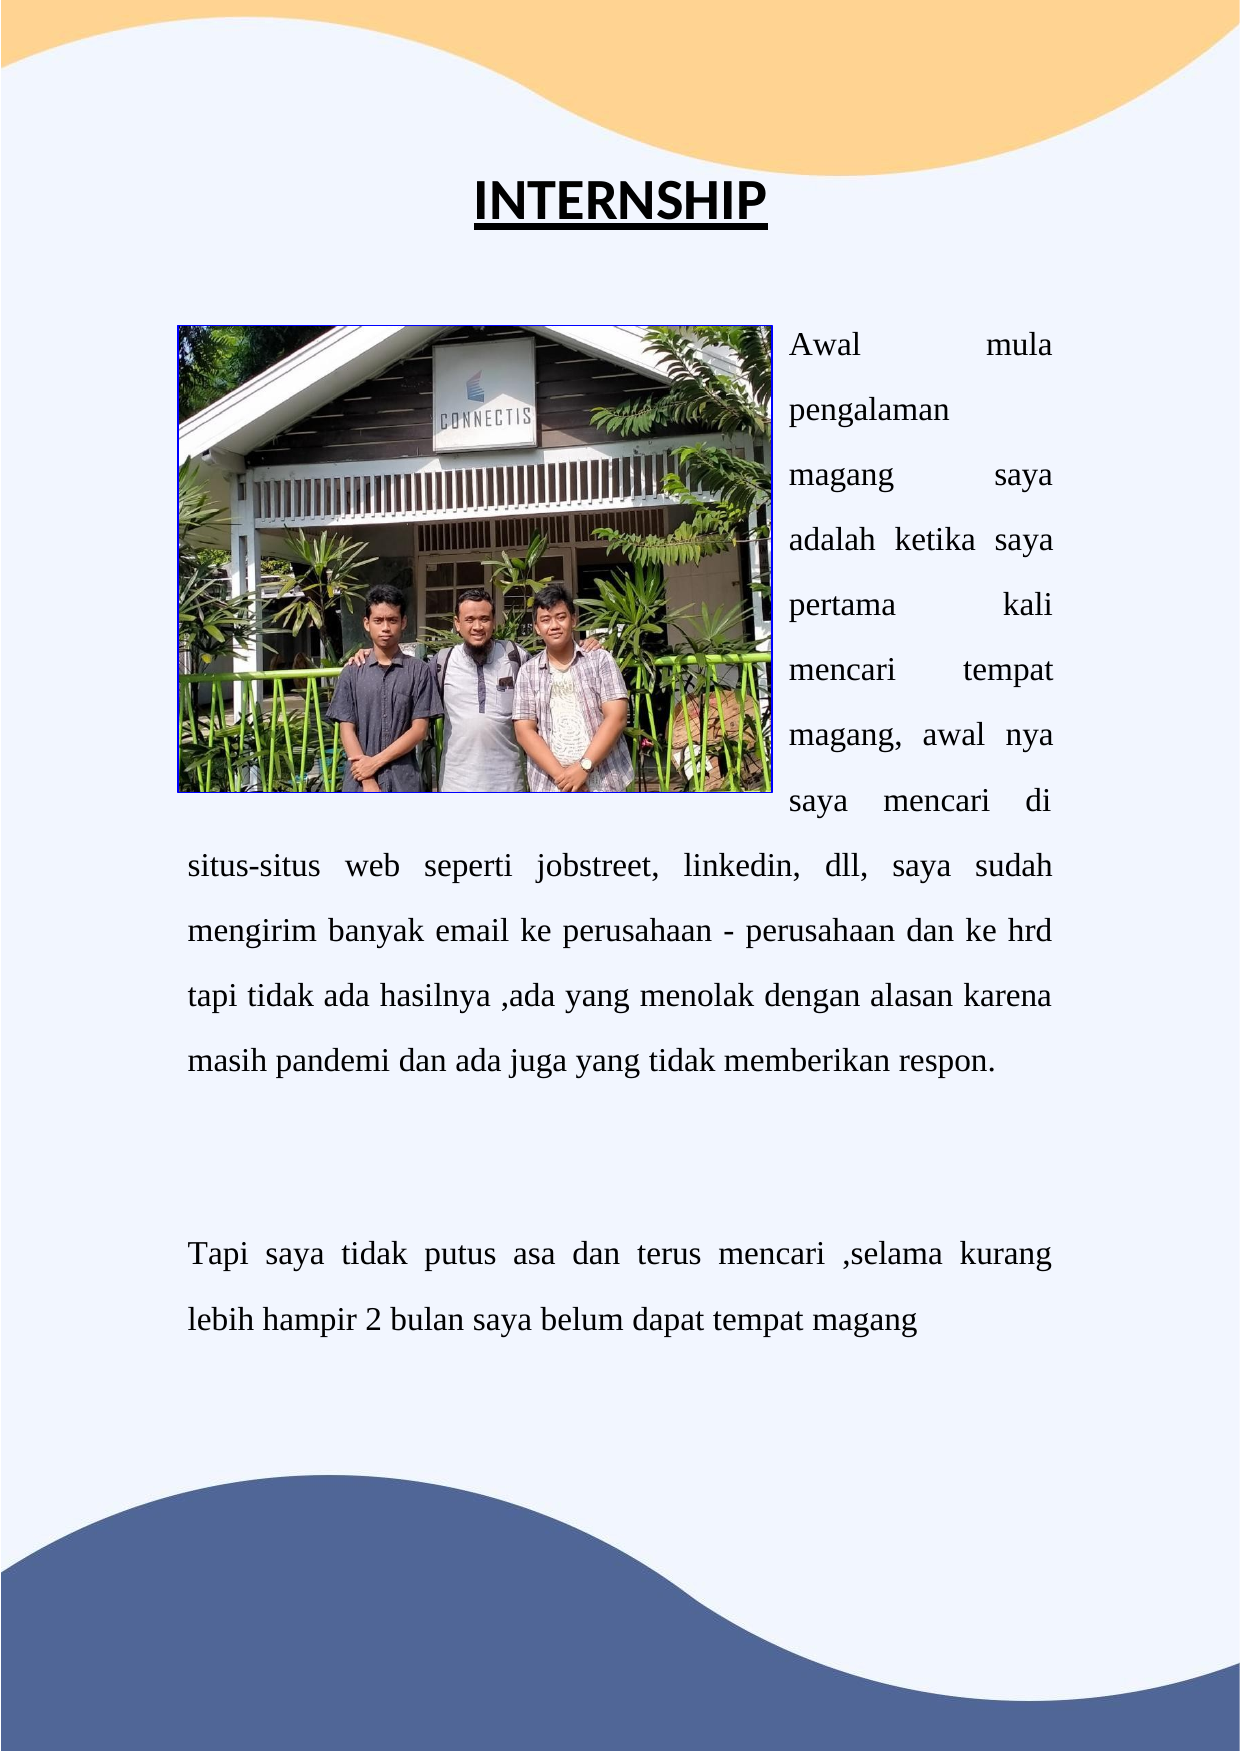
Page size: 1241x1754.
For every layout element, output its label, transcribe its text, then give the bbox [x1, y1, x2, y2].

text magang saya adalah ketika saya pertama kali [789, 454, 1053, 623]
text mencari tempat magang, awal nya saya mencari di [789, 649, 1053, 818]
text situs-situs web seperti jobstreet, linkedin, dll, saya sudah mengirim banyak email ke perusahaan - perusahaan dan ke hrd tapi tidak ada hasilnya ,ada yang menolak dengan alasan karena masih pandemi dan ada juga yang tidak memberikan respon. [187, 845, 1053, 1078]
picture [1, 0, 1240, 1751]
text Awal mula pengalaman [789, 324, 1053, 427]
text Tapi saya tidak putus asa dan terus mencari ,selama kurang lebih hampir 2 bulan saya belum dapat tempat magang [187, 1234, 1052, 1337]
subtitle INTERNSHIP [203, 164, 1038, 233]
